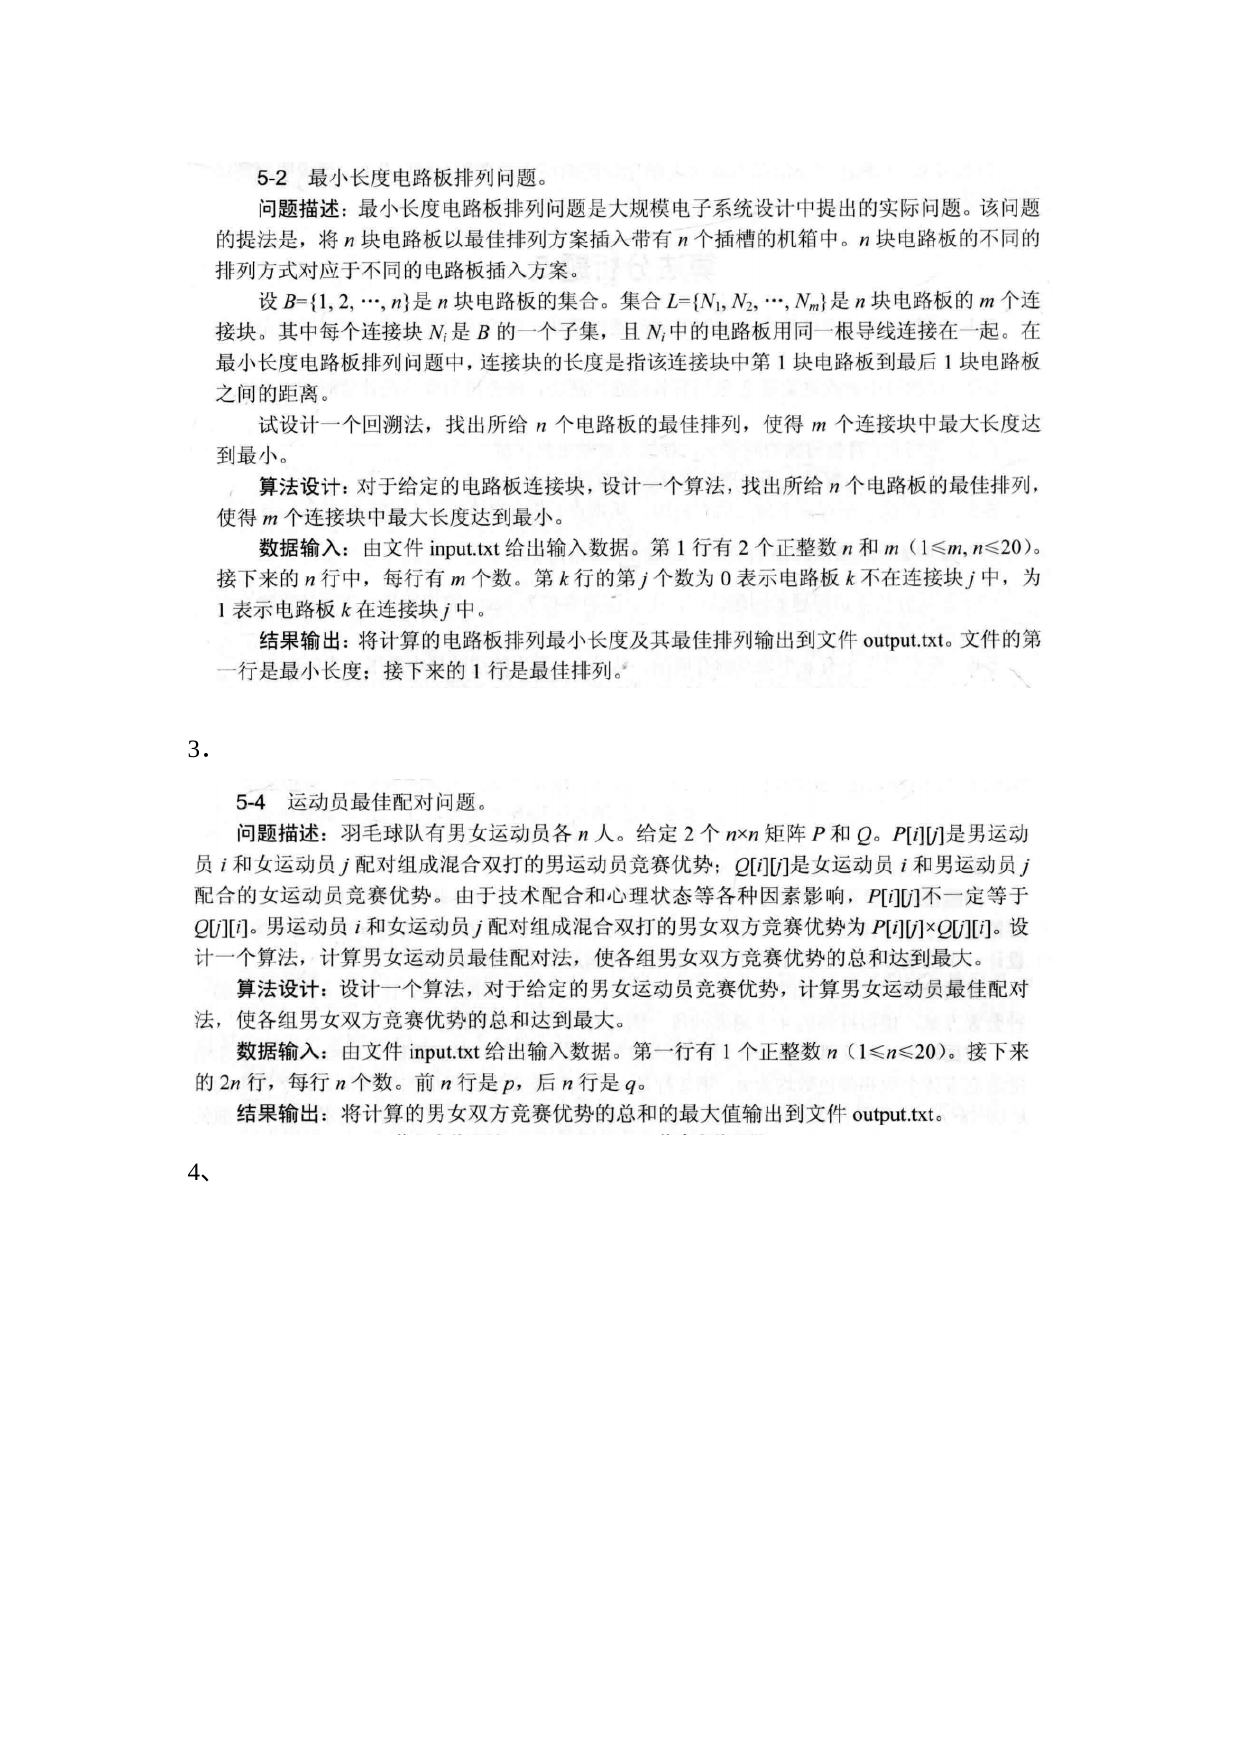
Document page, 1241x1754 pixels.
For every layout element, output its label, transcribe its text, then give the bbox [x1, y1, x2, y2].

text 4、 [187, 1137, 1053, 1202]
text 3． [187, 714, 1053, 779]
picture [187, 779, 1053, 1135]
picture [187, 162, 1053, 688]
